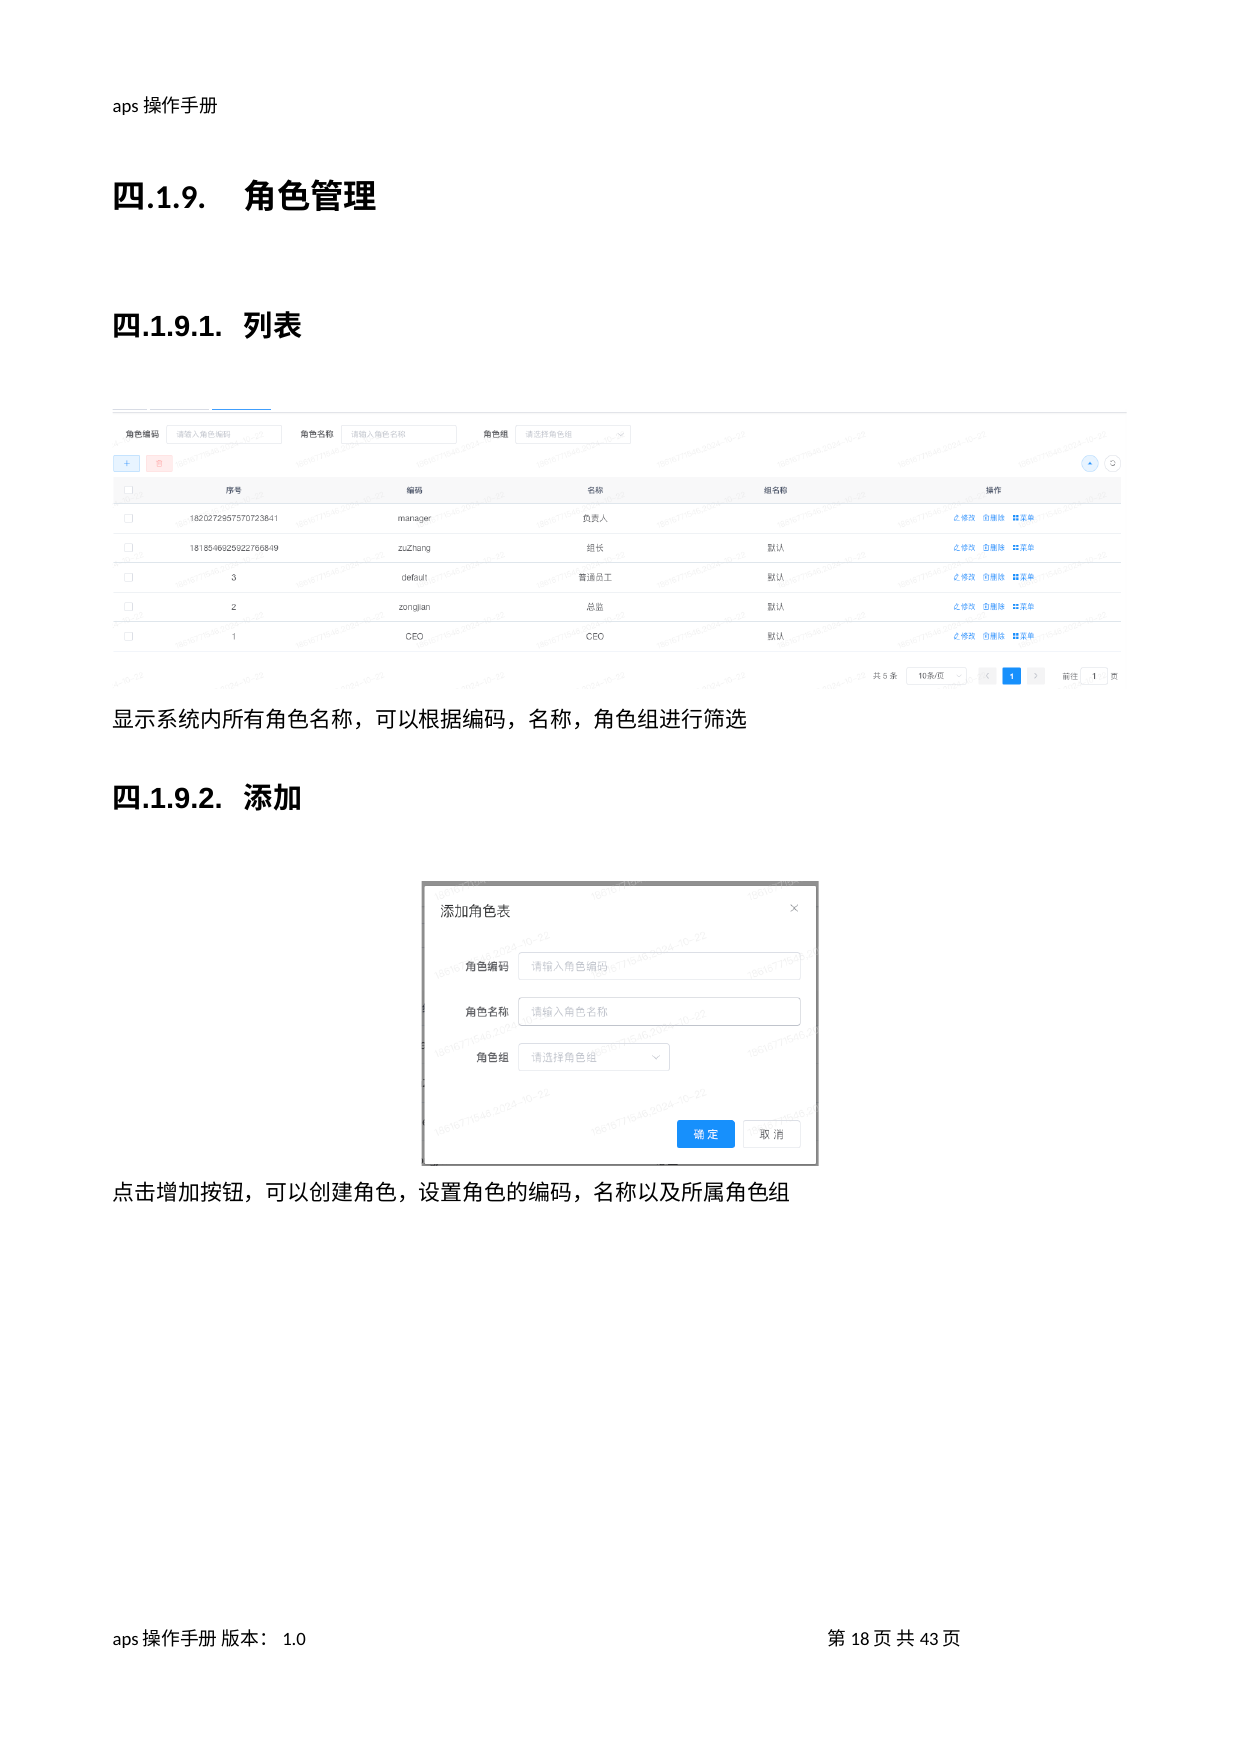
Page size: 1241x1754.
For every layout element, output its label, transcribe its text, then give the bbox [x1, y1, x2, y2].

picture [112, 409, 1127, 689]
subtitle 列表 [112, 291, 1128, 356]
subtitle 添加 [112, 763, 1128, 828]
picture [421, 881, 819, 1166]
text 显示系统内所有角色名称，可以根据编码，名称，角色组进行筛选 [112, 702, 1128, 734]
subtitle 角色管理 [112, 162, 1128, 227]
text 点击增加按钮，可以创建角色，设置角色的编码，名称以及所属角色组 [112, 1174, 1128, 1207]
